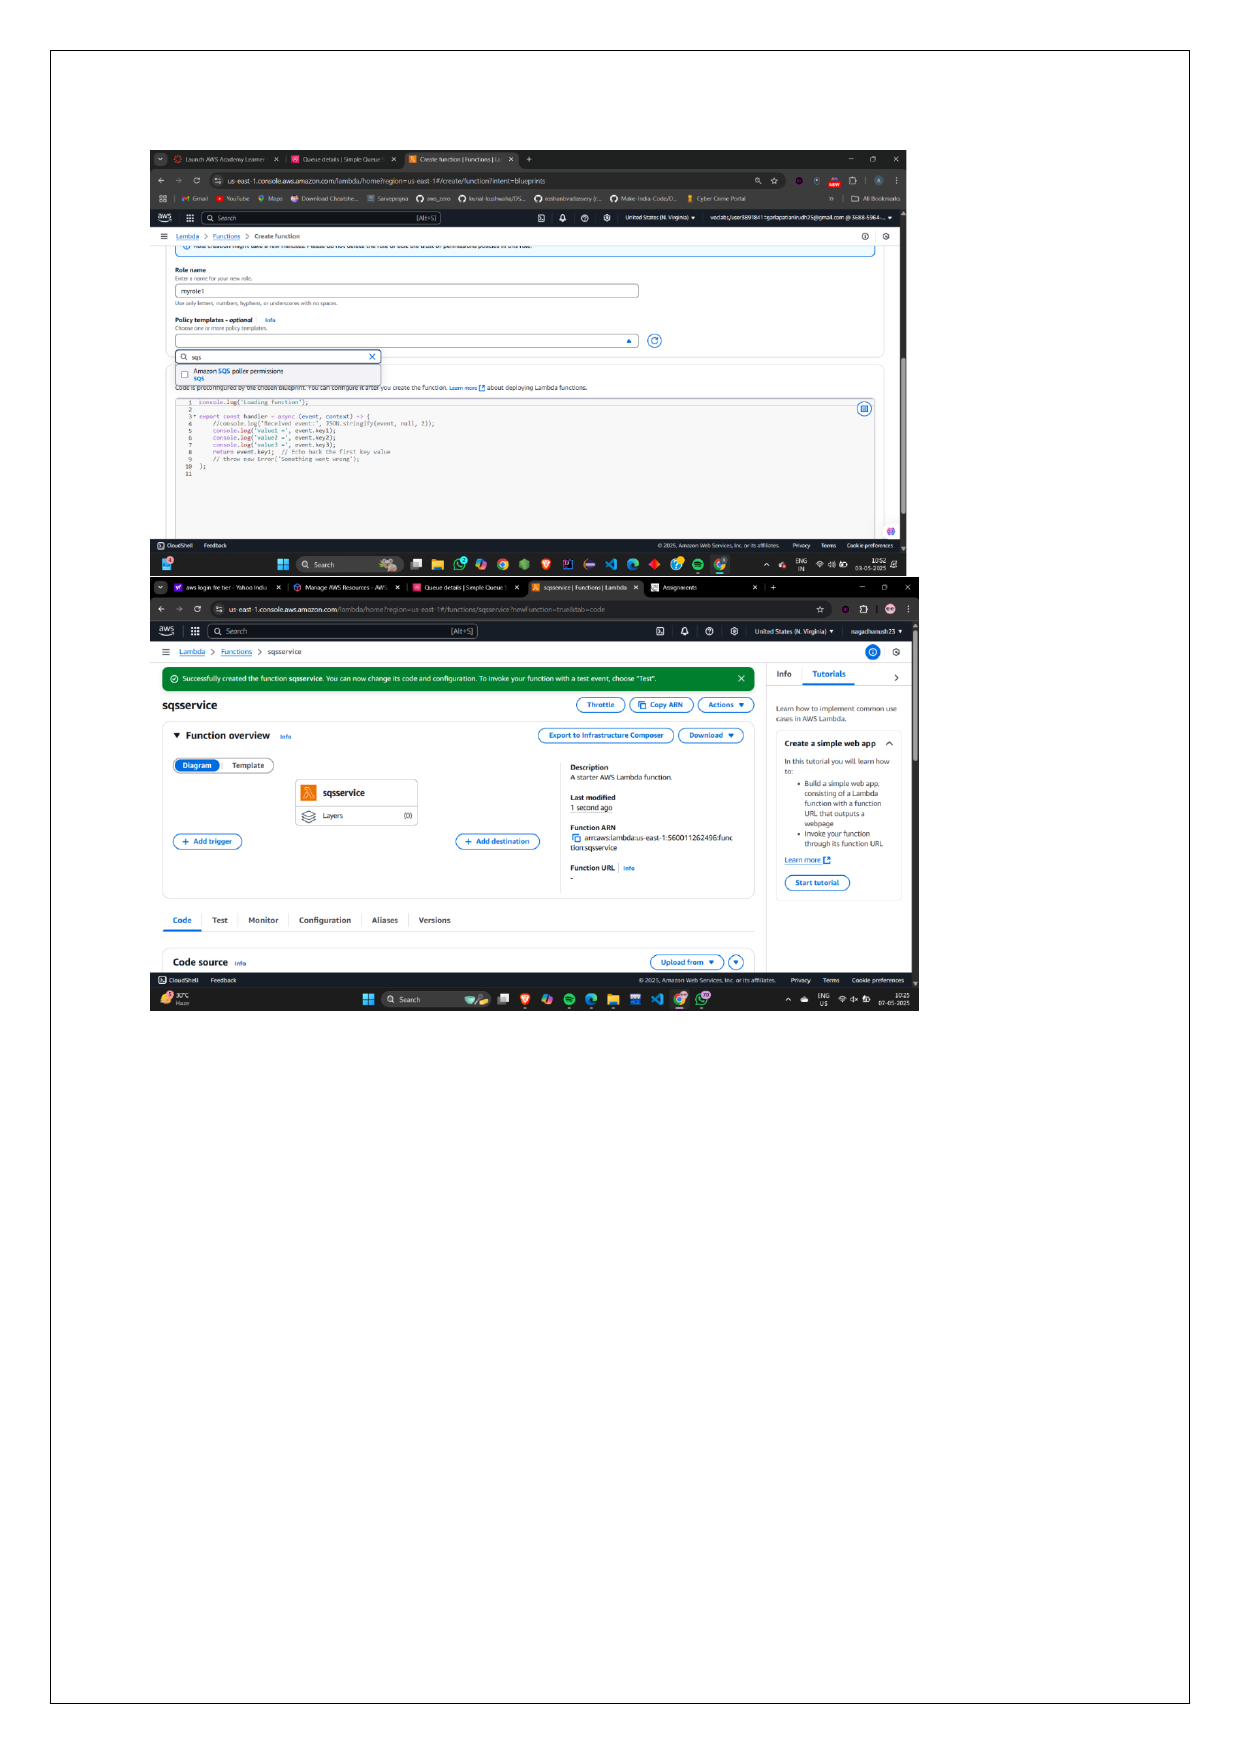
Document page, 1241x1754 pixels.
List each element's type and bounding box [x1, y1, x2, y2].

picture [150, 577, 919, 1011]
picture [150, 150, 907, 576]
